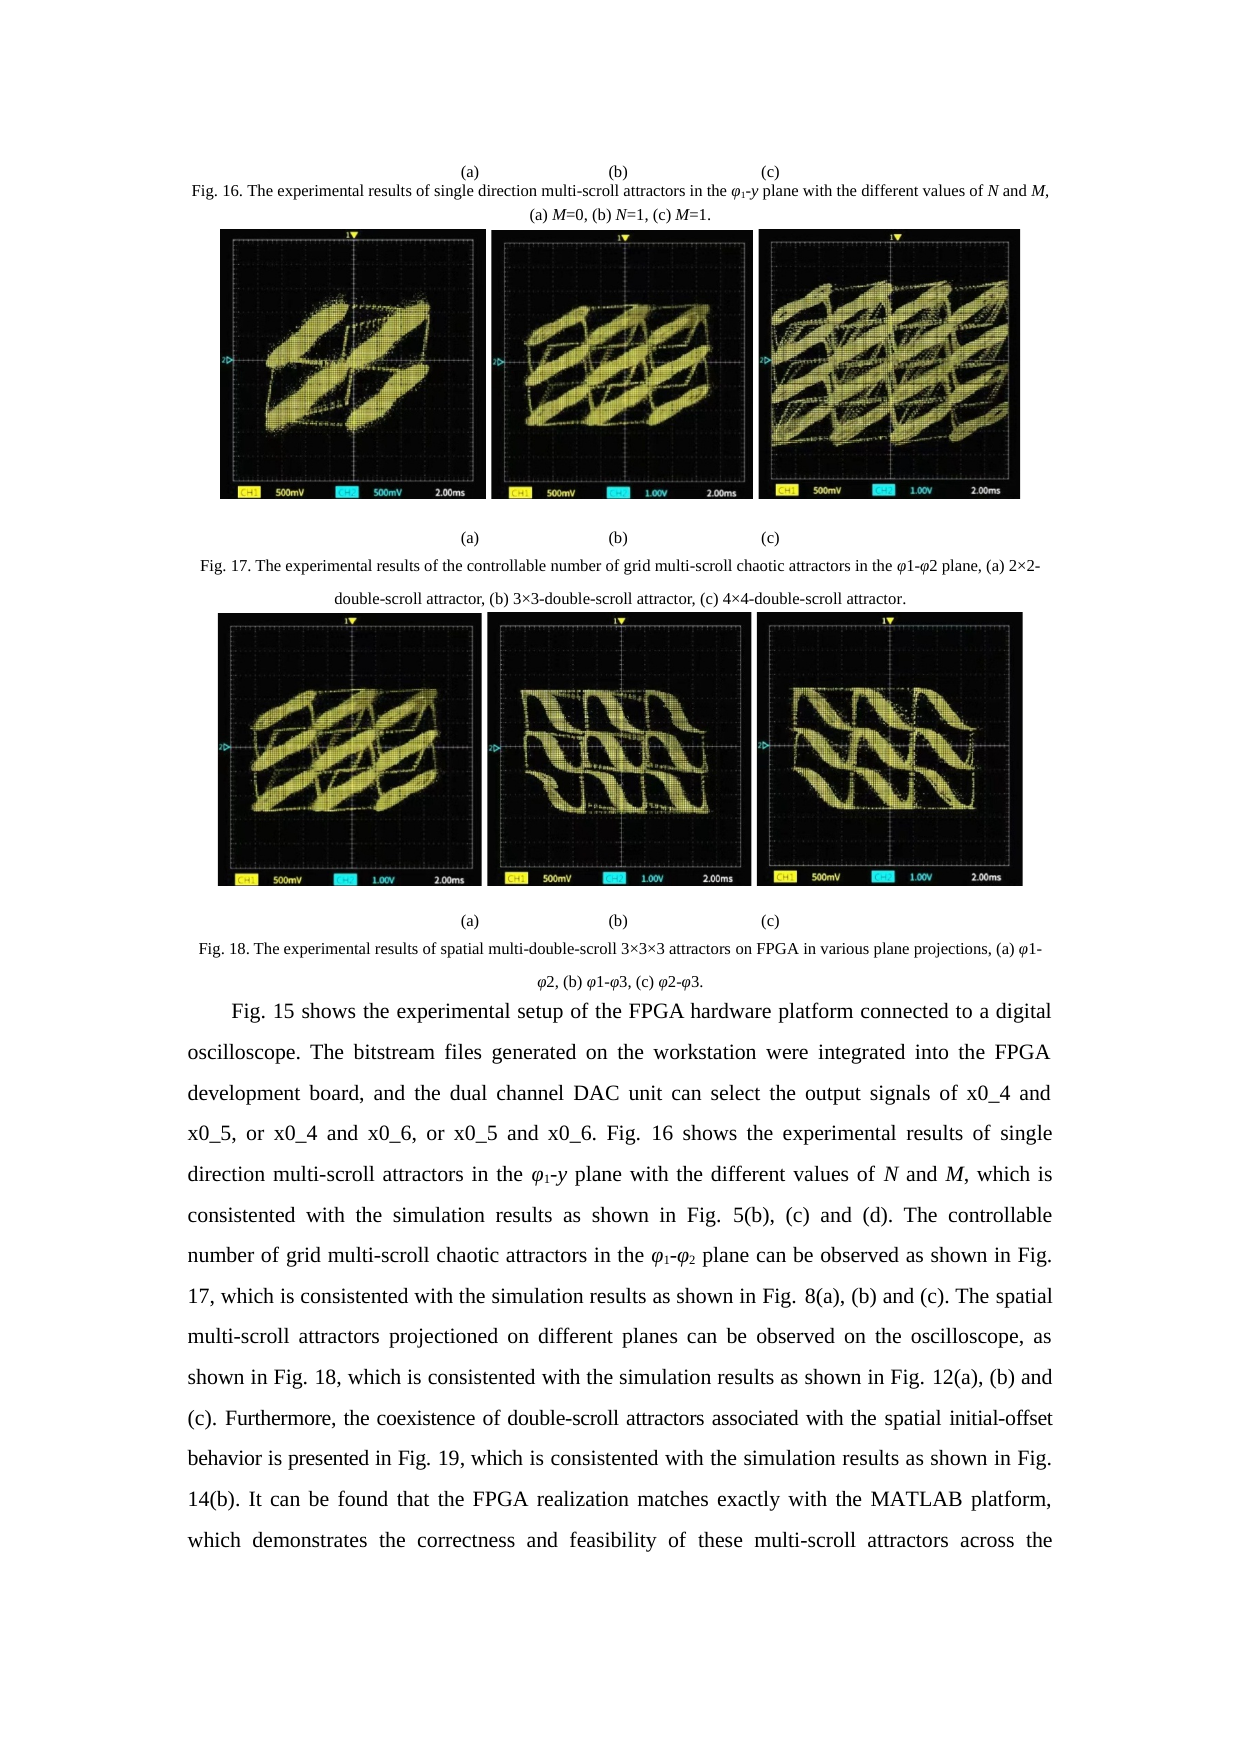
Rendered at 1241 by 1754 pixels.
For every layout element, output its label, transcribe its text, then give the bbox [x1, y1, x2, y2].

picture [220, 229, 486, 499]
text (a) (b) (c) [187, 528, 1053, 547]
picture [758, 229, 1021, 499]
text Fig. 18. The experimental results of spatial multi-double-scroll 3×3×3 attractors on FPGA in various plane projections, (a) φ1-φ2, (b) φ1-φ3, (c) φ2-φ3. [187, 930, 1053, 995]
picture [756, 612, 1023, 886]
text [187, 995, 1053, 1556]
text Fig. 16. The experimental results of single direction multi-scroll attractors in the φ1-y plane with the different values of N and M, (a) M=0, (b) N=1, (c) M=1. [187, 181, 1053, 224]
picture [491, 230, 753, 499]
text Fig. 17. The experimental results of the controllable number of grid multi-scroll chaotic attractors in the φ1-φ2 plane, (a) 2×2-double-scroll attractor, (b) 3×3-double-scroll attractor, (c) 4×4-double-scroll attractor. [187, 547, 1053, 612]
text (a) (b) (c) [187, 911, 1053, 930]
picture [487, 612, 752, 886]
picture [217, 613, 482, 886]
text (a) (b) (c) [187, 162, 1053, 181]
